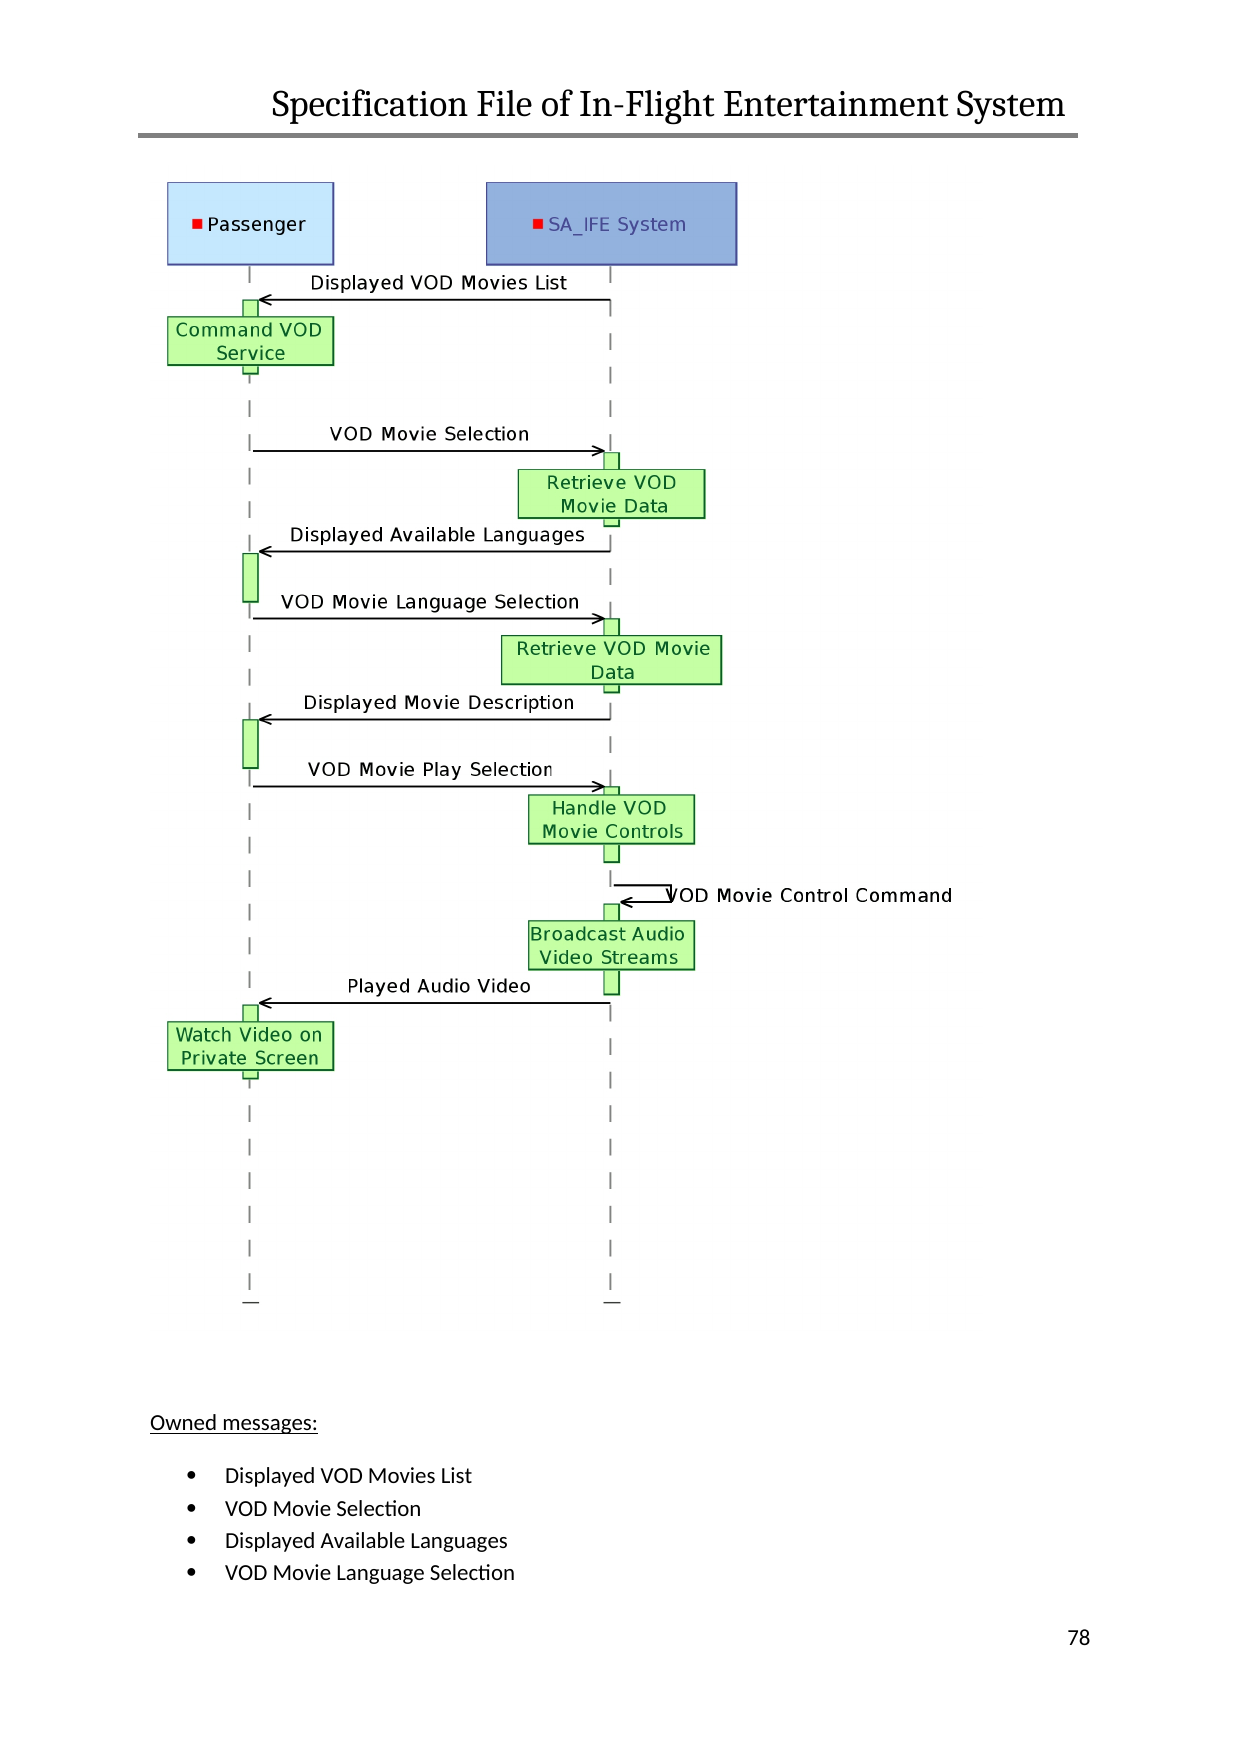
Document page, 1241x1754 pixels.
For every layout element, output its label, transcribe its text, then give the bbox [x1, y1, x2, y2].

picture [150, 165, 984, 1331]
text Owned messages: [150, 1408, 1090, 1436]
list VOD Movie Selection [187, 1494, 1090, 1522]
list Displayed Available Languages [187, 1526, 1090, 1554]
list VOD Movie Language Selection [187, 1558, 1090, 1586]
list Displayed VOD Movies List [187, 1461, 1090, 1489]
